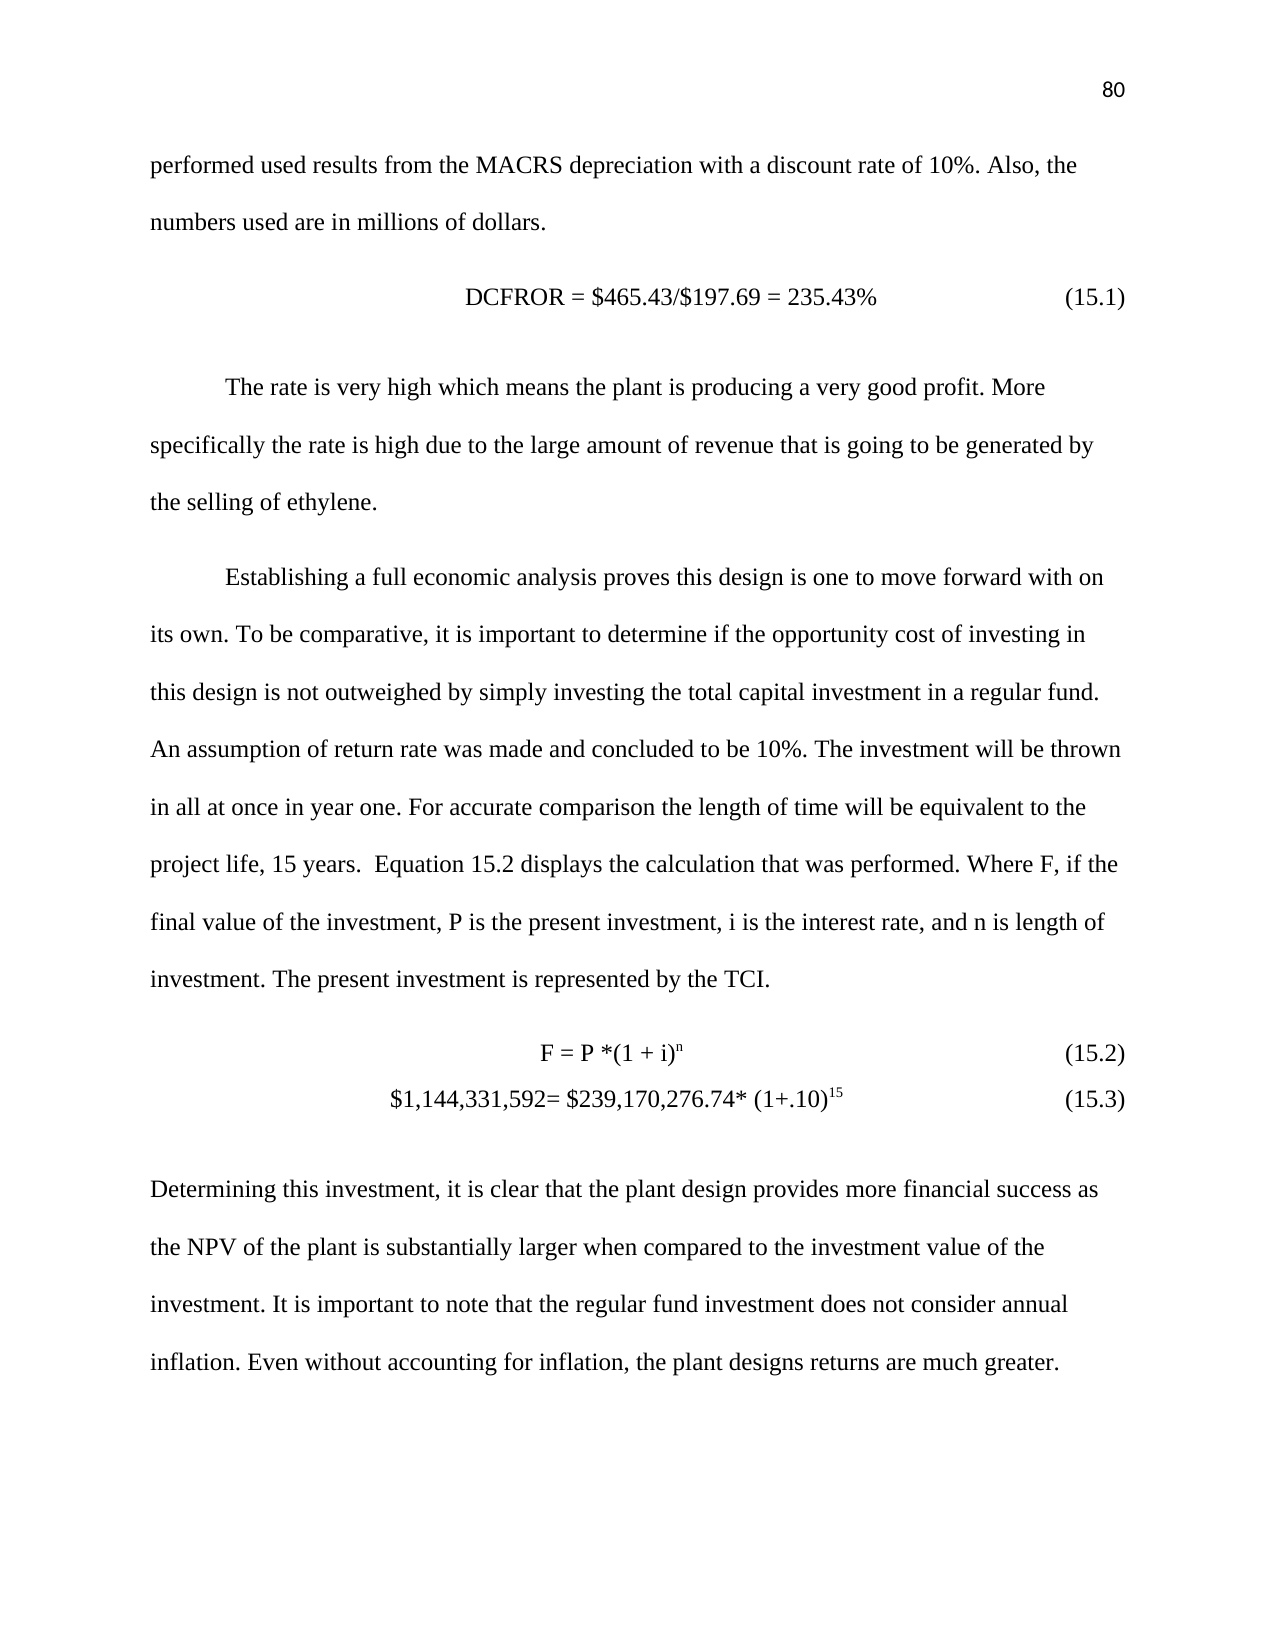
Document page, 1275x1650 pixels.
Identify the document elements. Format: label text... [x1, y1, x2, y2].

text DCFROR = $465.43/$197.69 = 235.43% (15.1) [150, 282, 1125, 310]
text $1,144,331,592= $239,170,276.74* (1+.10)15 (15.3) [150, 1084, 1125, 1112]
text The rate is very high which means the plant is producing a very good profit. More specifically the rate is high due to the large amount of revenue that is going to be generated by the selling of ethylene. [150, 372, 1125, 516]
text Establishing a full economic analysis proves this design is one to move forward with on its own. To be comparative, it is important to determine if the opportunity cost of investing in this design is not outweighed by simply investing the total capital investment in a regular fund. An assumption of return rate was made and concluded to be 10%. The investment will be thrown in all at once in year one. For accurate comparison the length of time will be equivalent to the project life, 15 years. Equation 15.2 displays the calculation that was performed. Where F, if the final value of the investment, P is the present investment, i is the interest rate, and n is length of investment. The present investment is represented by the TCI. [150, 562, 1125, 993]
text F = P *(1 + i)n (15.2) [150, 1038, 1125, 1067]
text Determining this investment, it is clear that the plant design provides more financial success as the NPV of the plant is substantially larger when compared to the investment value of the investment. It is important to note that the regular fund investment does not consider annual inflation. Even without accounting for inflation, the plant designs returns are much greater. [150, 1174, 1125, 1376]
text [150, 150, 1125, 236]
